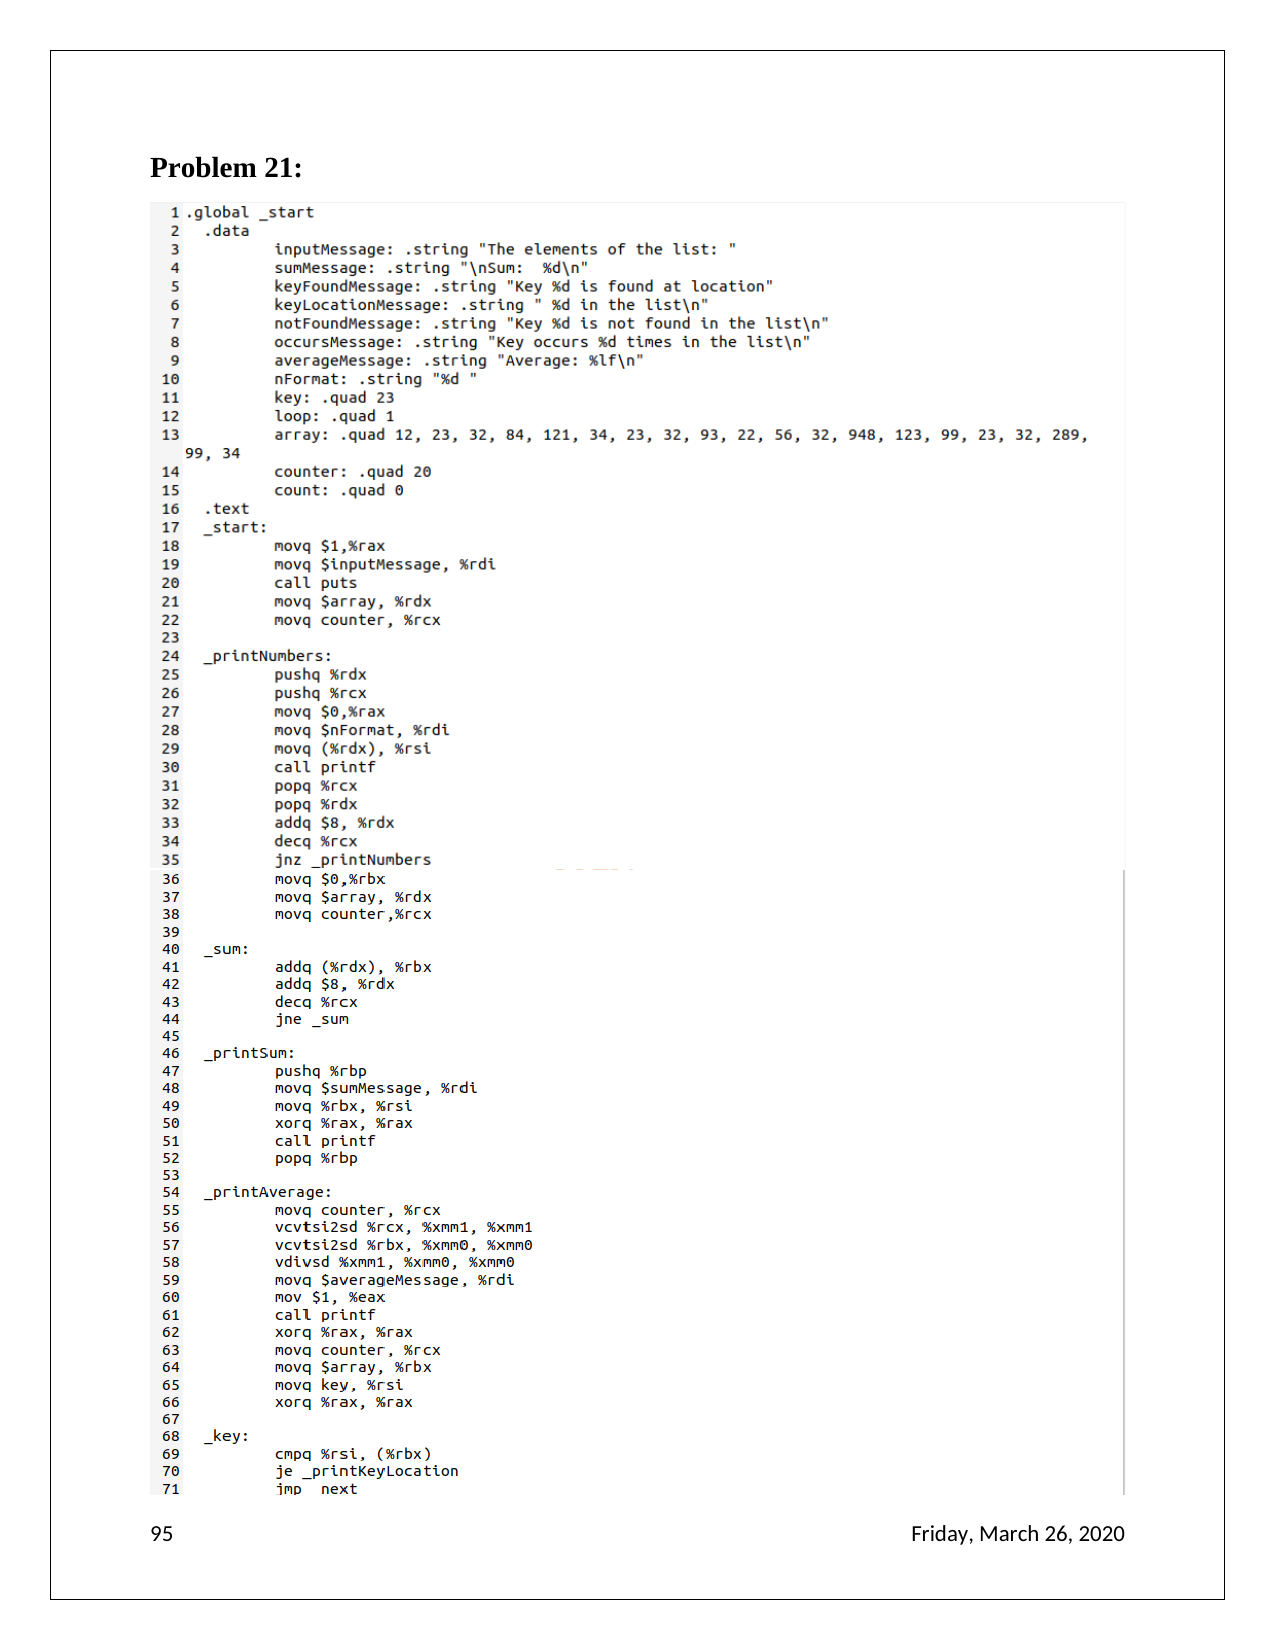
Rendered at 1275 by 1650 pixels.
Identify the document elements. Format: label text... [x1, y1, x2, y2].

text Problem 21: [150, 150, 1125, 183]
picture [150, 202, 1125, 869]
picture [150, 870, 1125, 1495]
